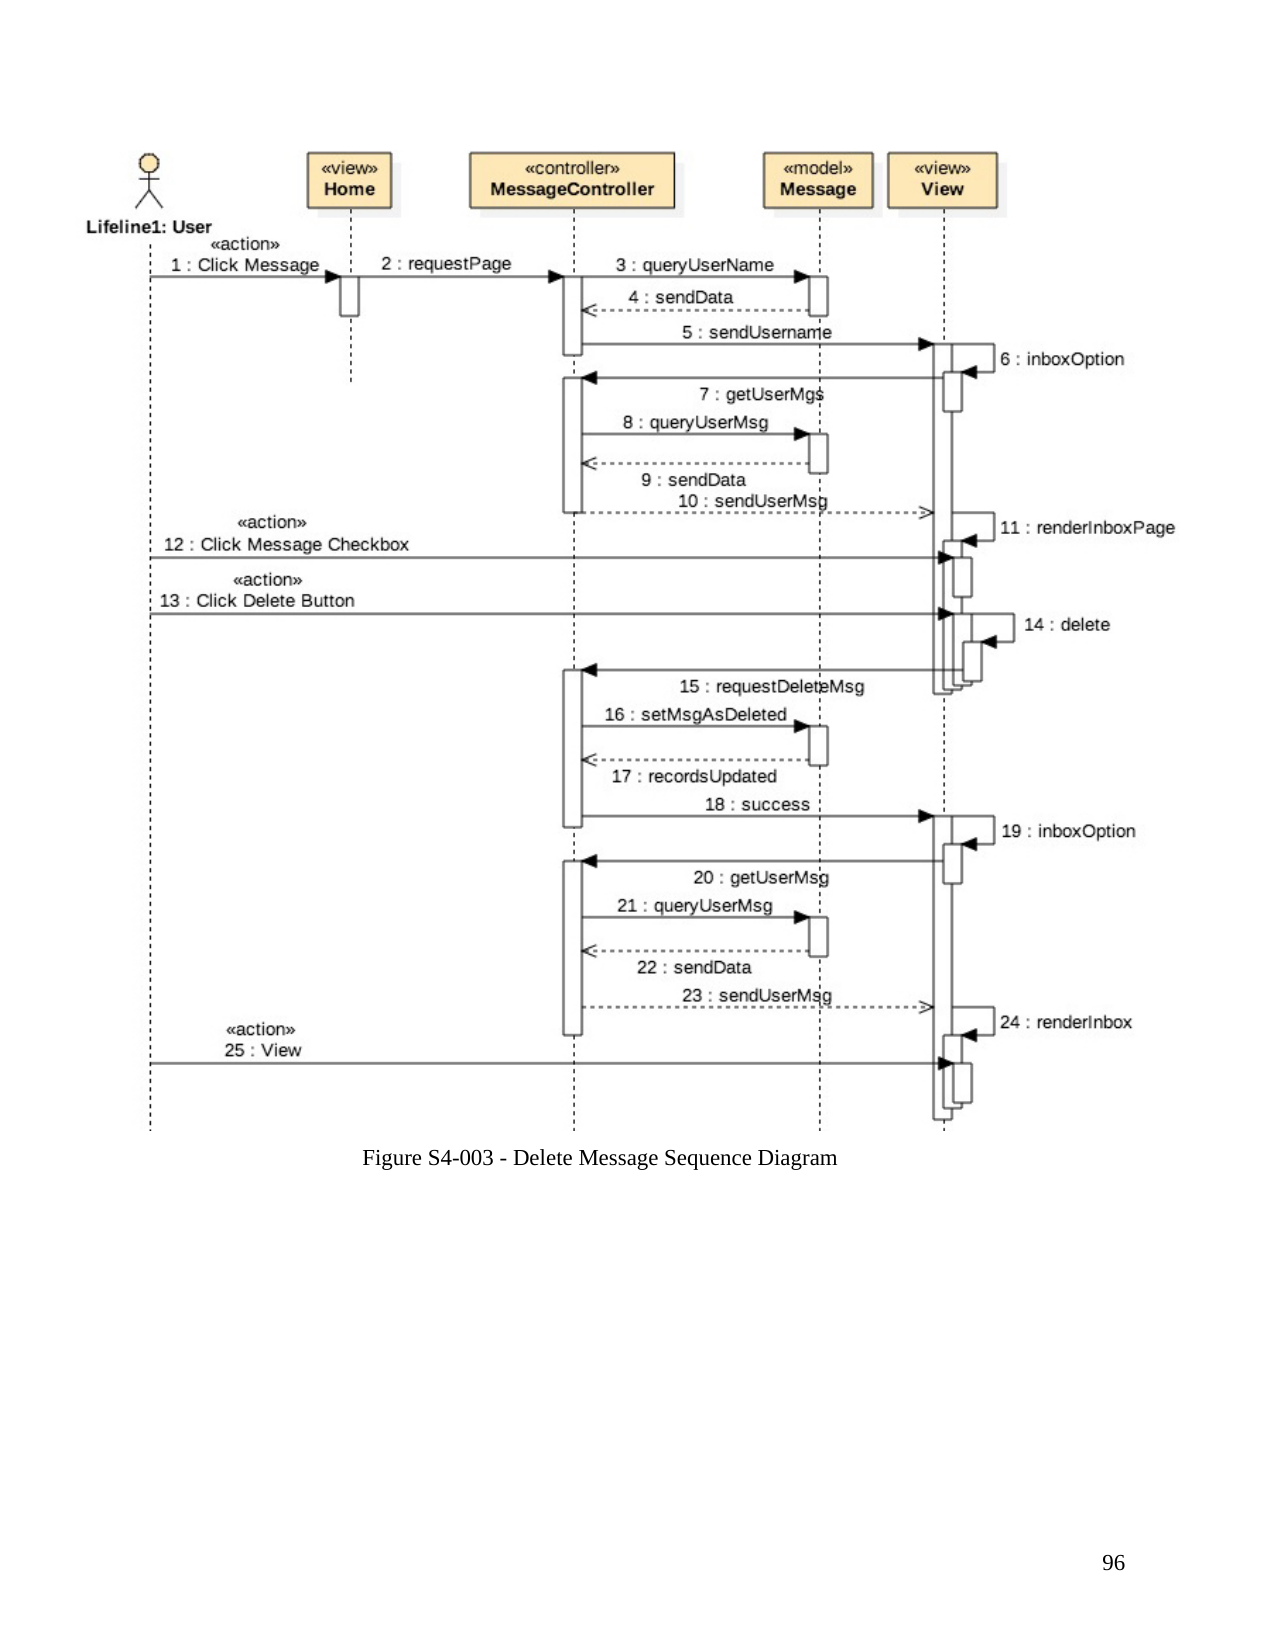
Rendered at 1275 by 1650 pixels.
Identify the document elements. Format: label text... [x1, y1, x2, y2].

text Figure S4-003 - Delete Message Sequence Diagram [75, 1144, 1125, 1170]
picture [75, 150, 1188, 1131]
